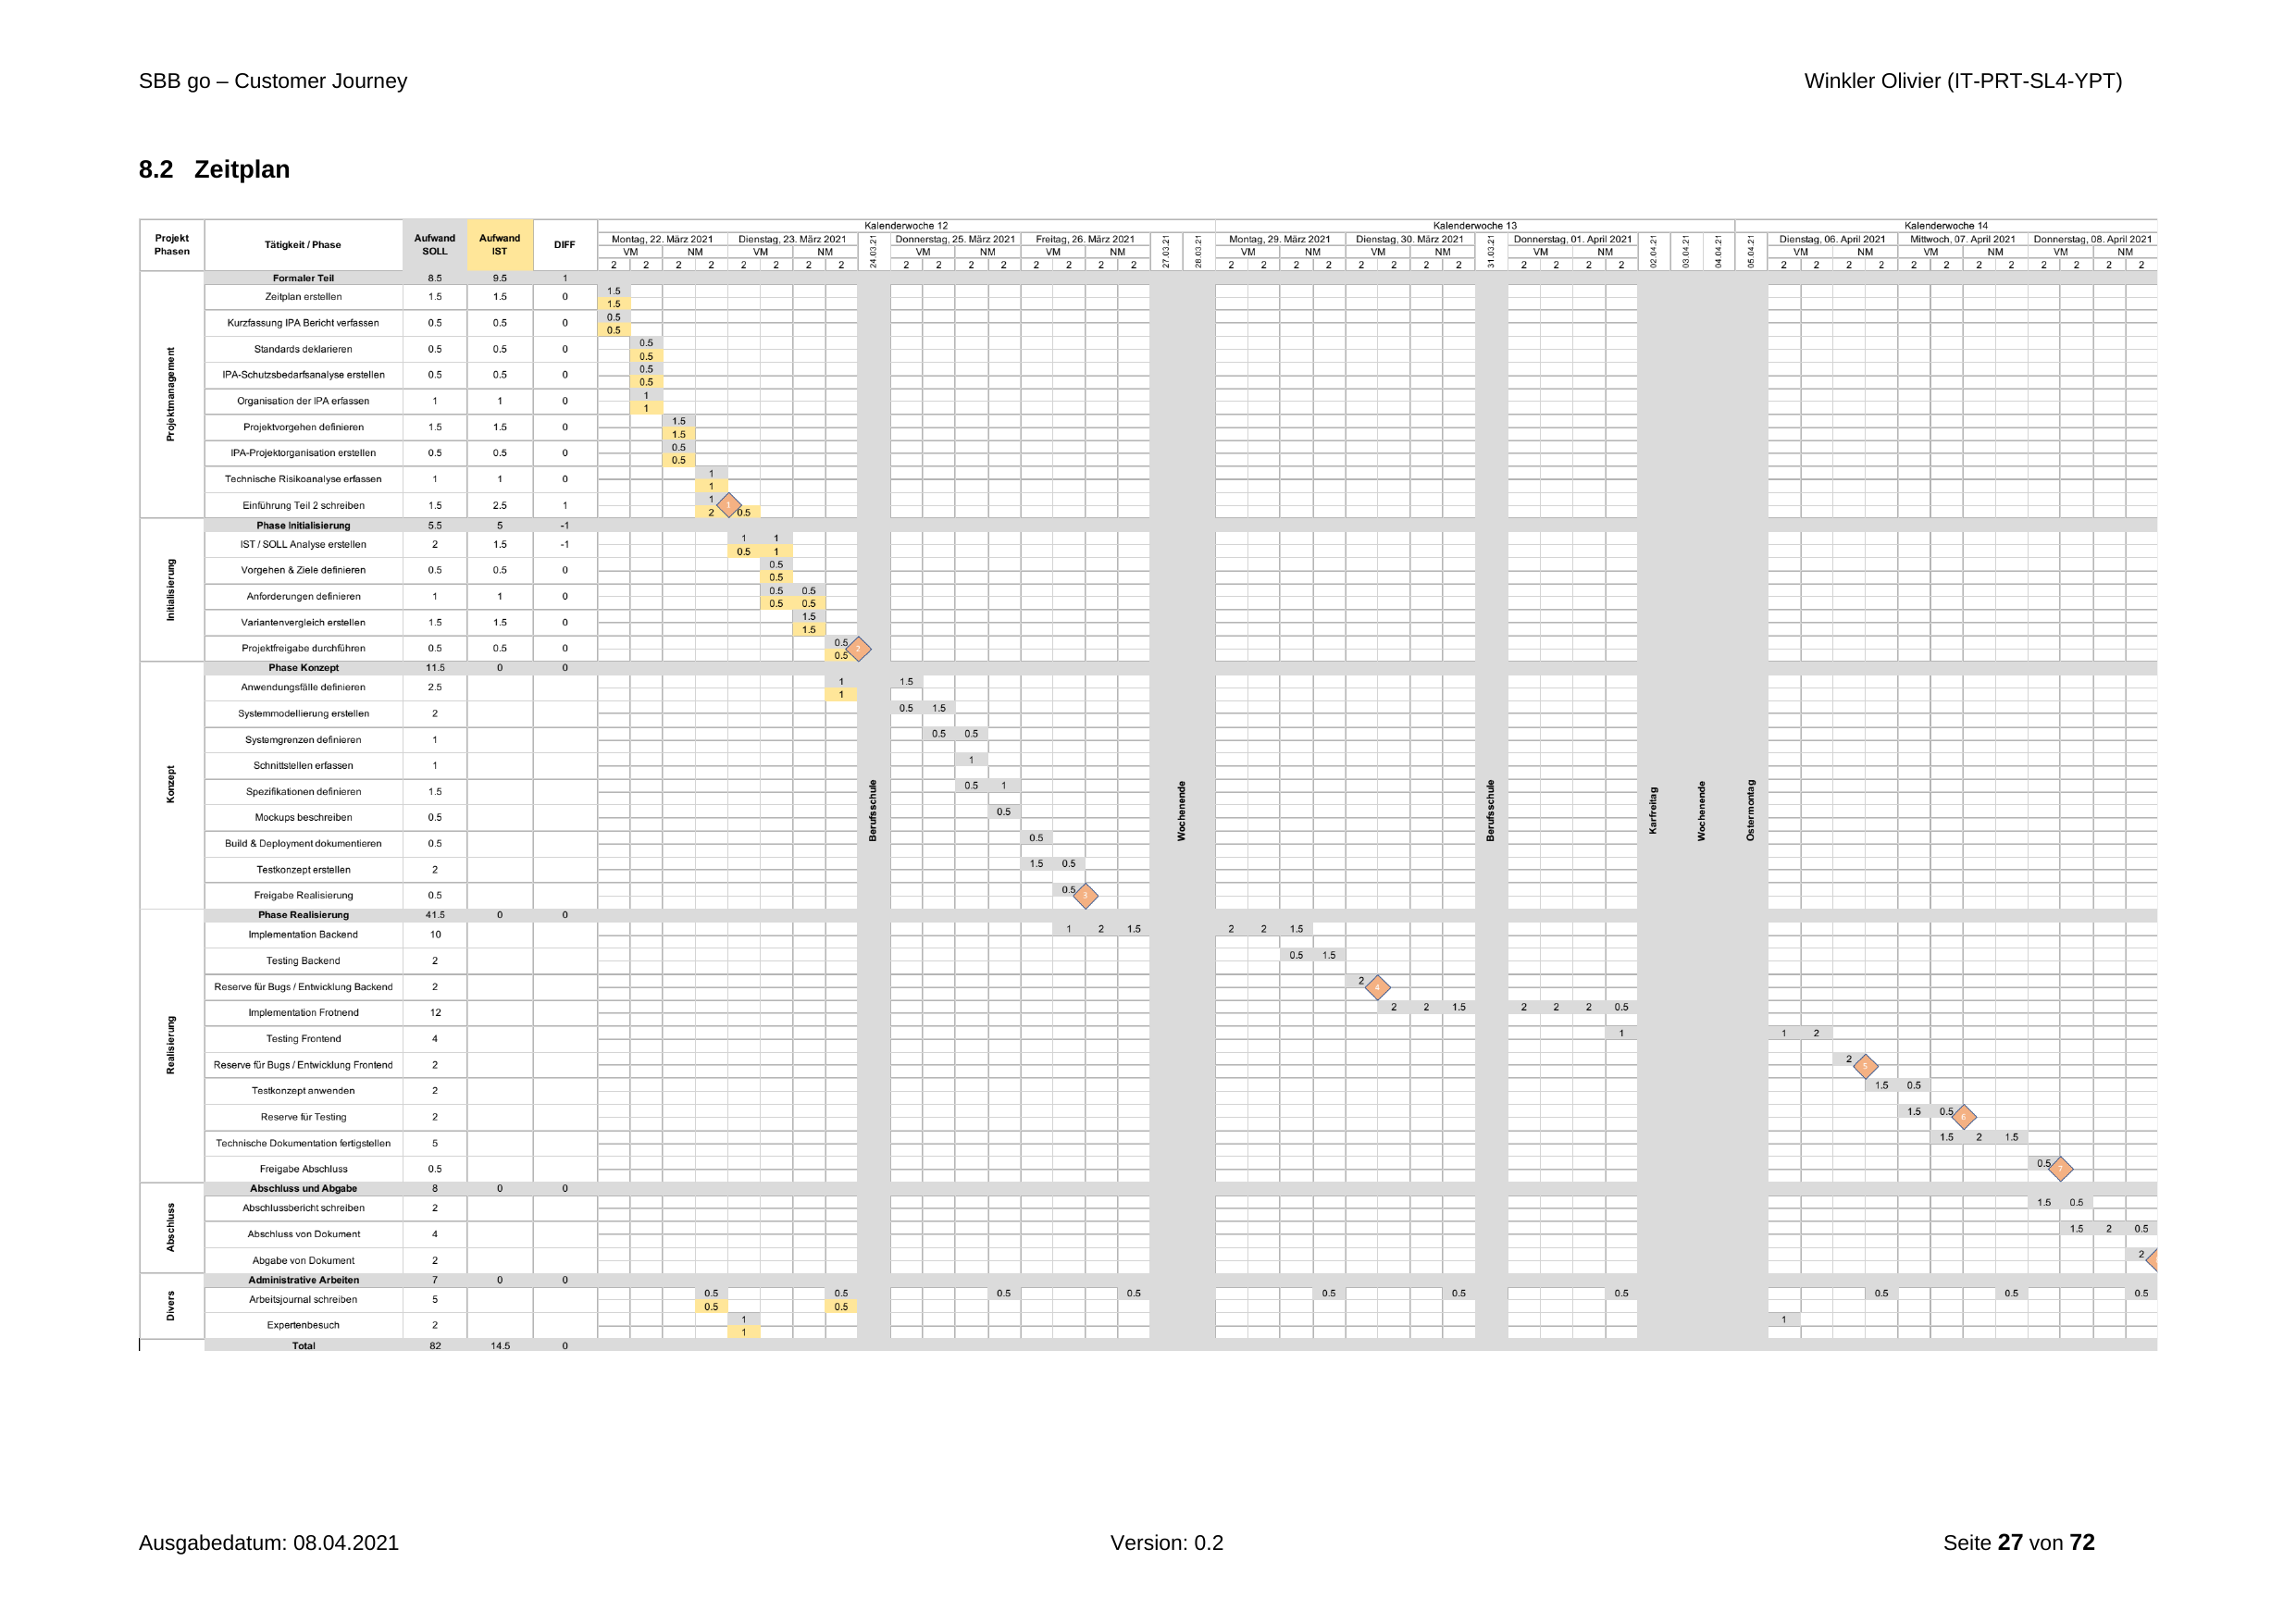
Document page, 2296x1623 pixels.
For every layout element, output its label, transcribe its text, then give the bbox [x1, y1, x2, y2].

subtitle Zeitplan [139, 155, 2156, 183]
